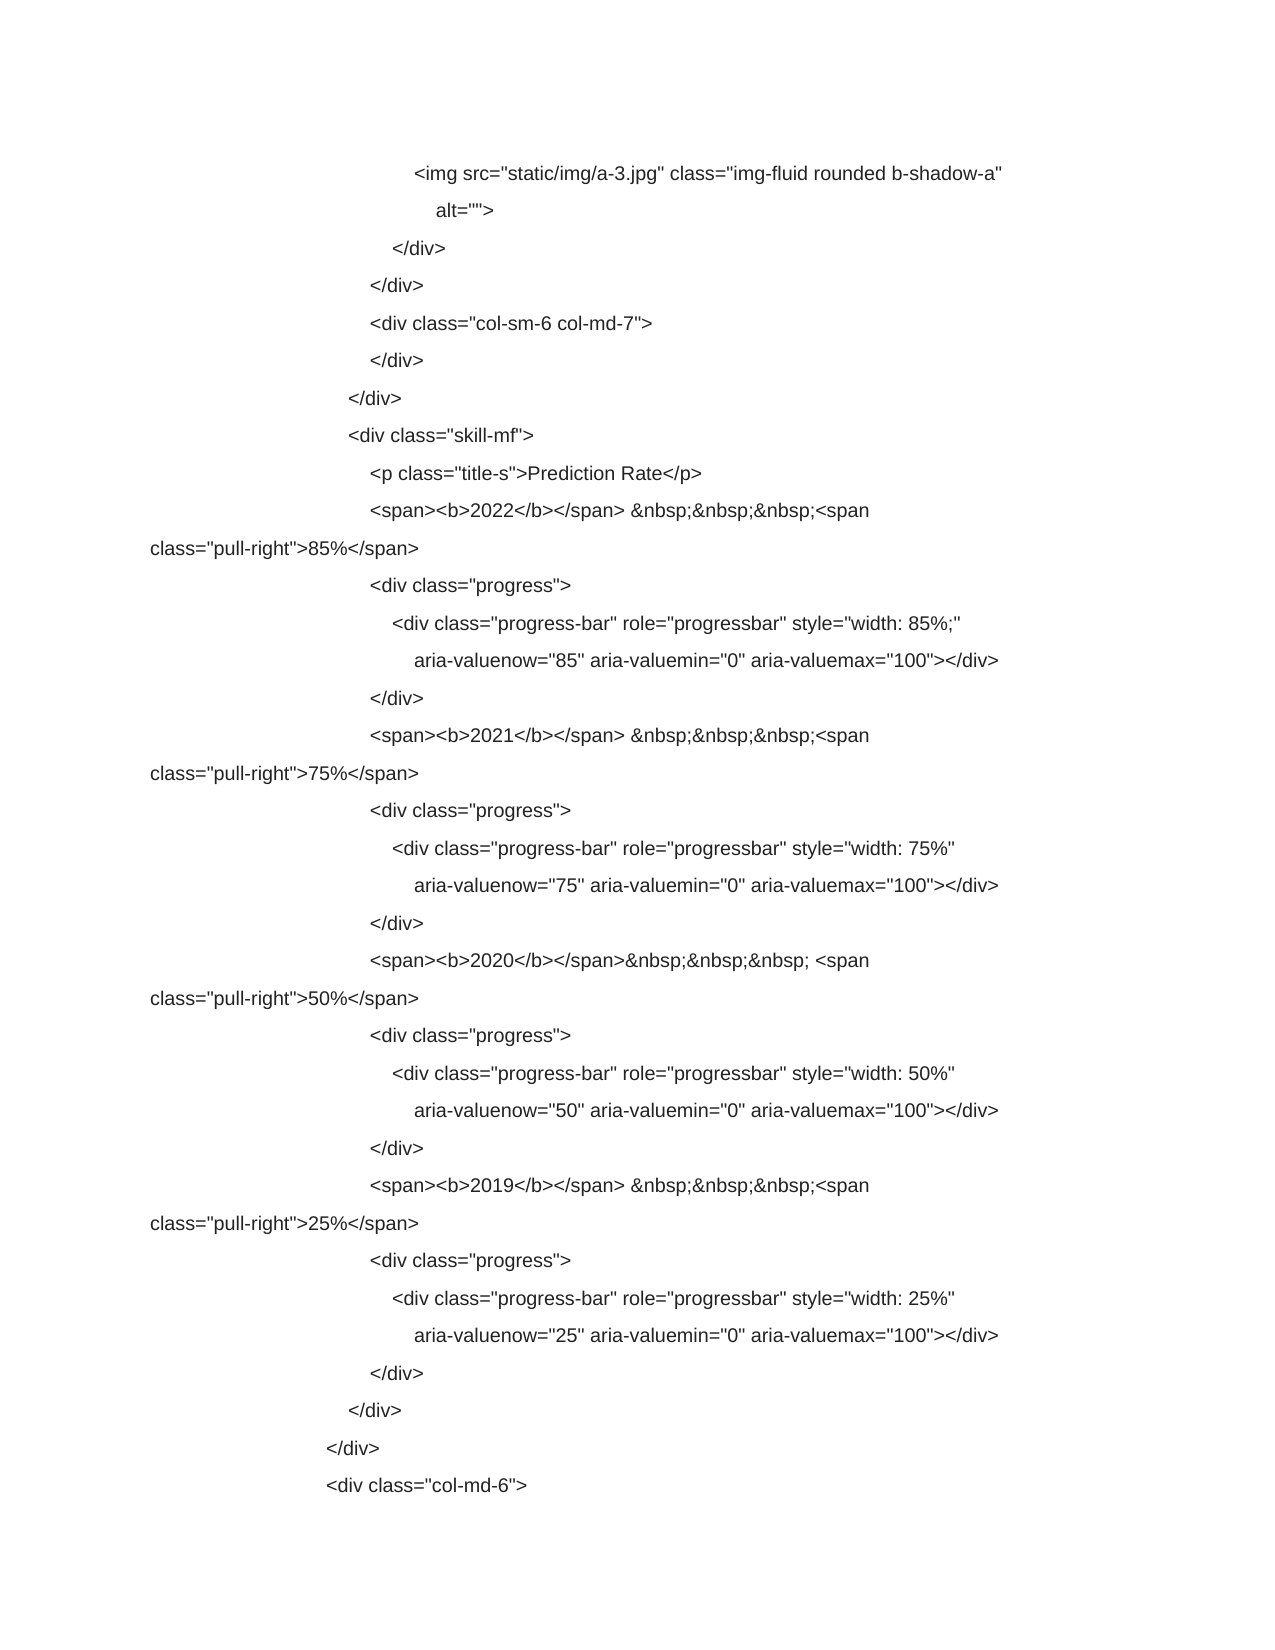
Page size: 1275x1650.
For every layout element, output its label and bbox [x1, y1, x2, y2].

text [150, 150, 1125, 1500]
